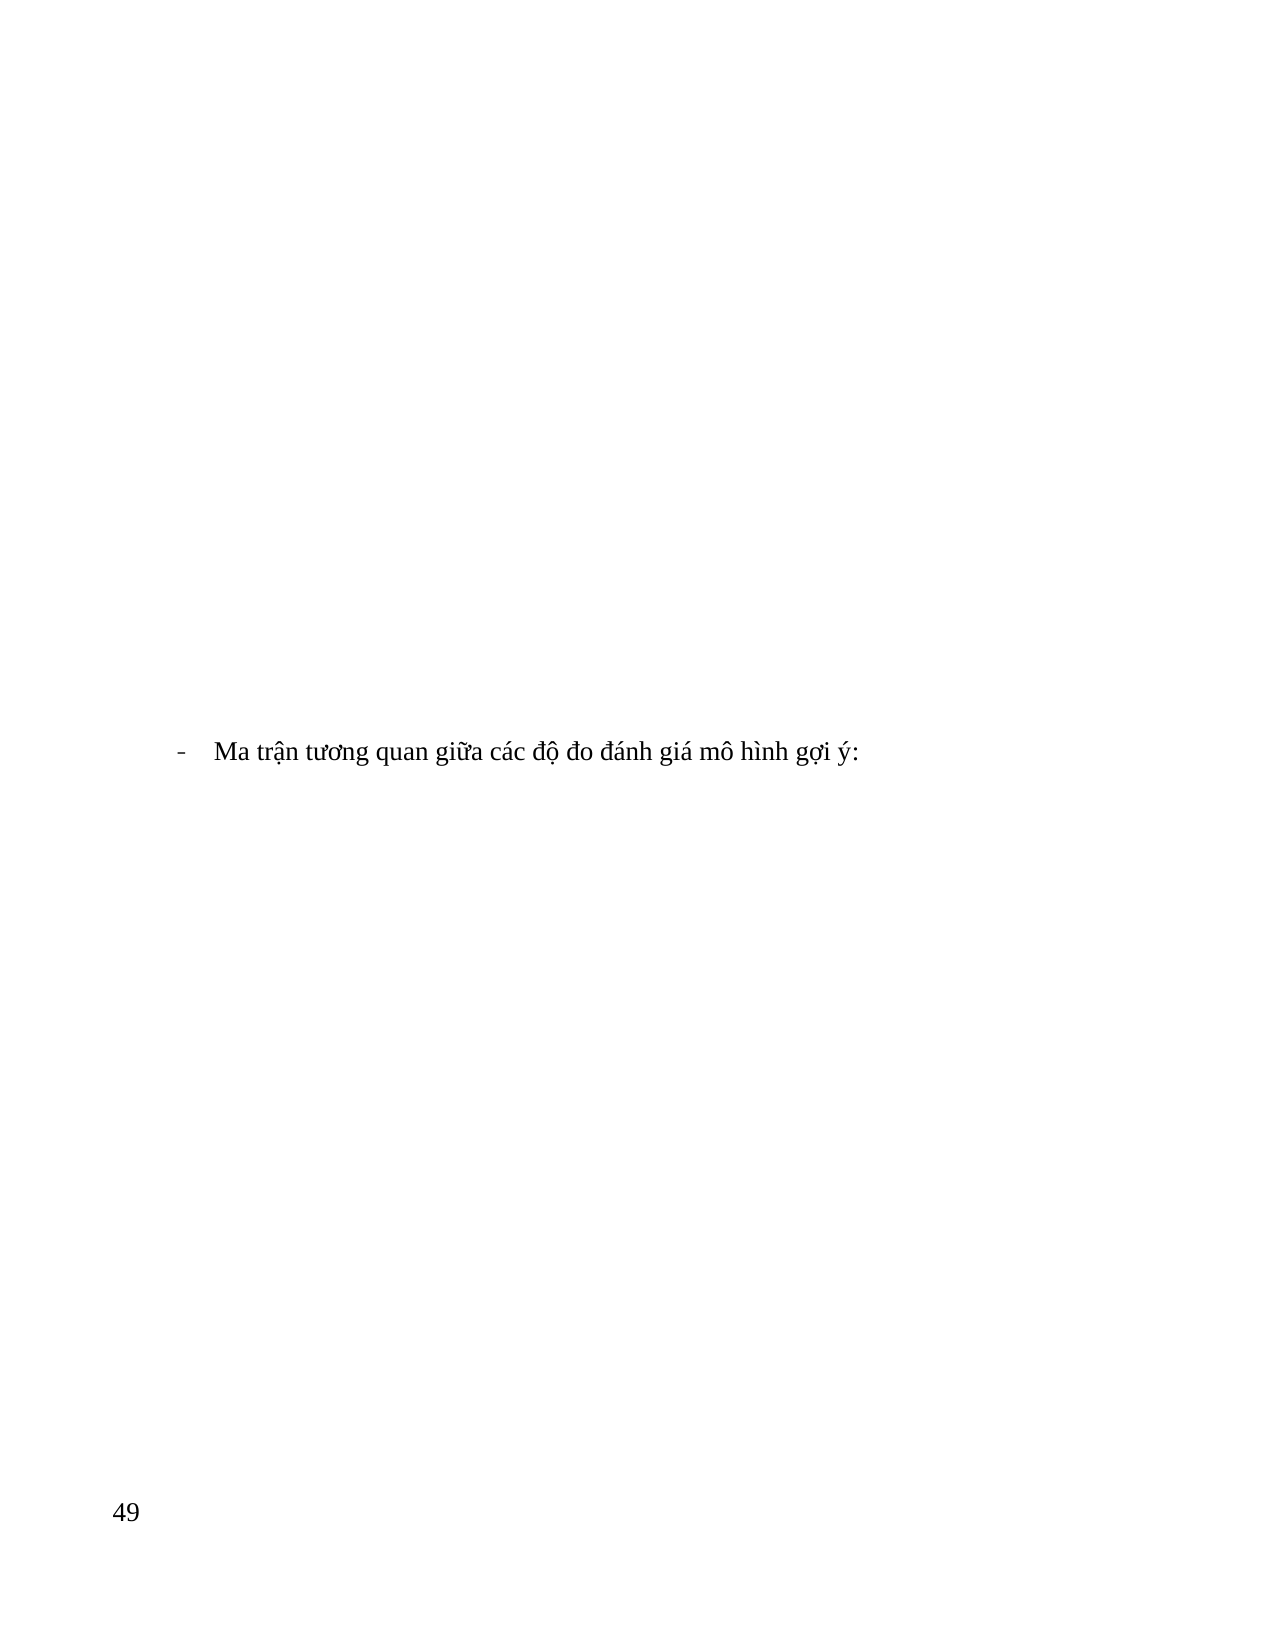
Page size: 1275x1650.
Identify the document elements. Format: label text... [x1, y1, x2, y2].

list Ma trận tương quan giữa các độ đo đánh giá mô hình gợi ý: [176, 732, 1162, 768]
